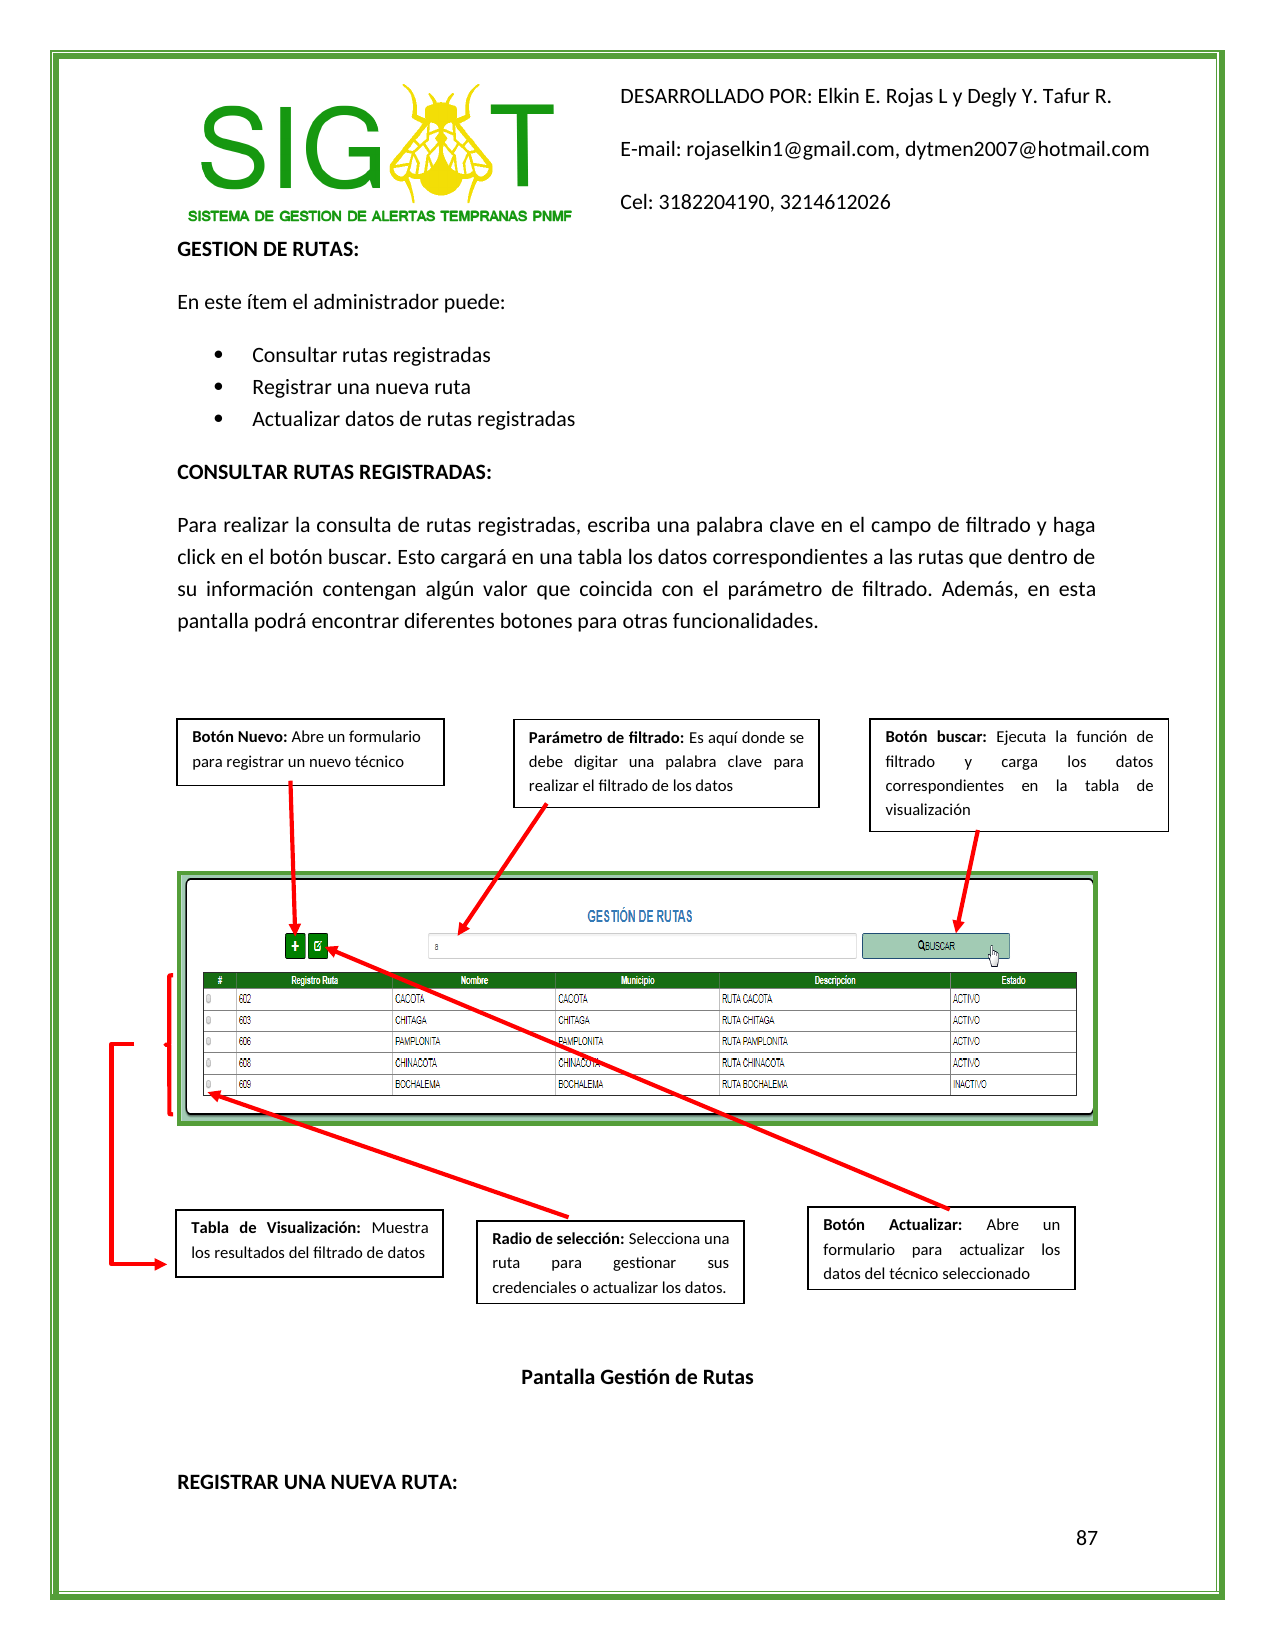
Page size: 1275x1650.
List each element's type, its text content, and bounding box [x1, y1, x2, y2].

text En este ítem el administrador puede: [177, 288, 1098, 315]
list Registrar una nueva ruta [214, 373, 1098, 400]
text REGISTRAR UNA NUEVA RUTA: [177, 1468, 1098, 1495]
text CONSULTAR RUTAS REGISTRADAS: [177, 458, 1098, 485]
picture [181, 875, 1093, 1121]
text Para realizar la consulta de rutas registradas, escriba una palabra clave en el campo de filtrado y haga click en el botón buscar. Esto cargará en una tabla los datos correspondientes a las rutas que dentro de su información contengan algún valor que coincida con el parámetro de filtrado. Además, en esta pantalla podrá encontrar diferentes botones para otras funcionalidades. [177, 511, 1098, 633]
text Pantalla Gestión de Rutas [177, 1363, 1098, 1389]
list Actualizar datos de rutas registradas [214, 405, 1098, 432]
picture [177, 73, 574, 236]
text GESTION DE RUTAS: [177, 236, 1098, 262]
list Consultar rutas registradas [214, 341, 1098, 368]
